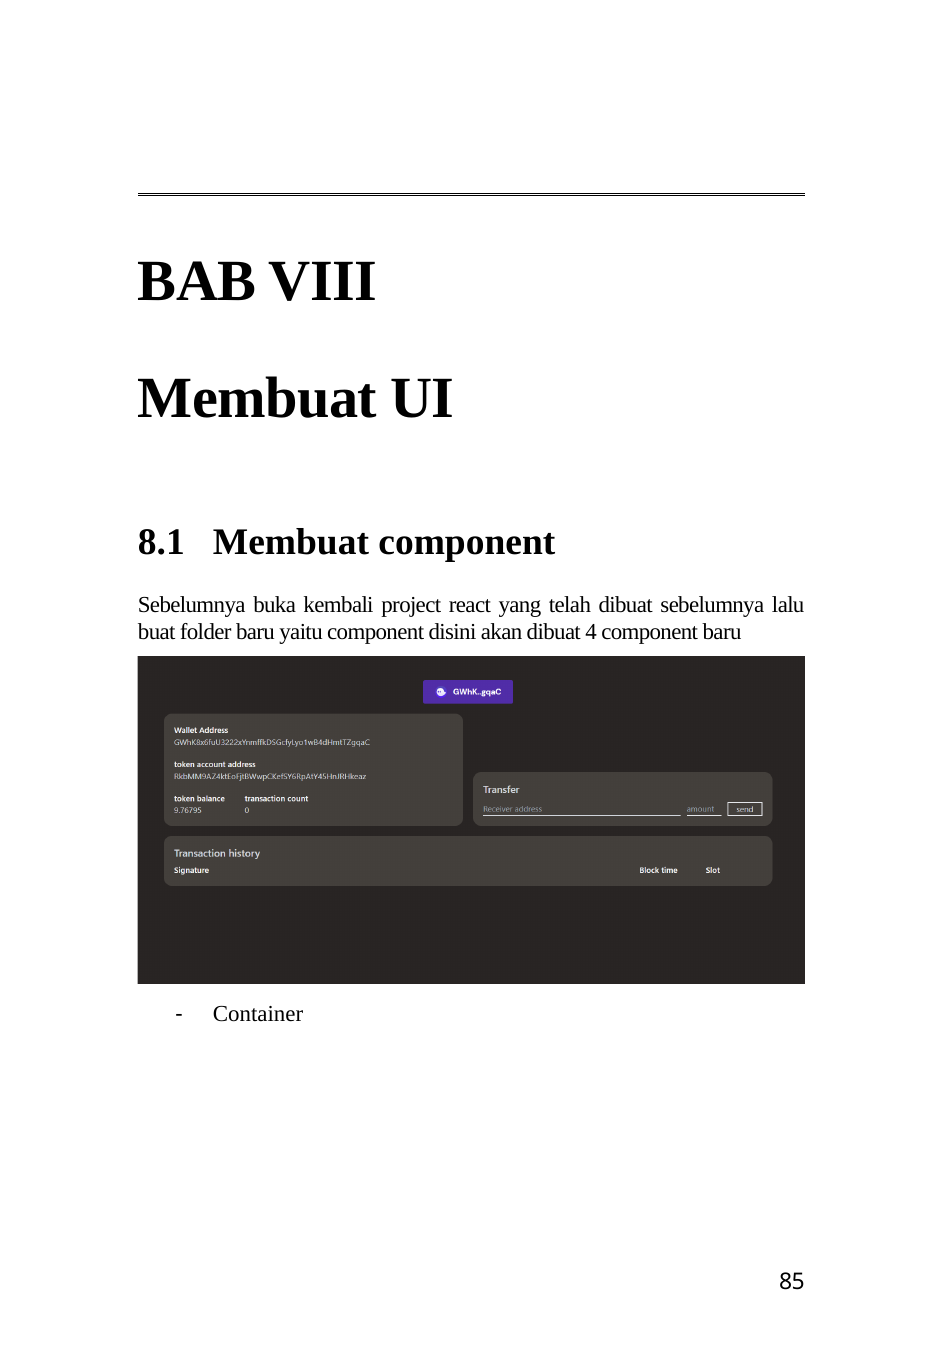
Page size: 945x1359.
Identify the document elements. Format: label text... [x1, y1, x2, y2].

subtitle Membuat UI [138, 363, 805, 430]
picture [137, 656, 805, 984]
list Container [175, 996, 805, 1028]
text Sebelumnya buka kembali project react yang telah dibuat sebelumnya lalu buat folder baru yaitu component disini akan dibuat 4 component baru [138, 591, 805, 644]
subtitle Membuat component [138, 519, 805, 562]
